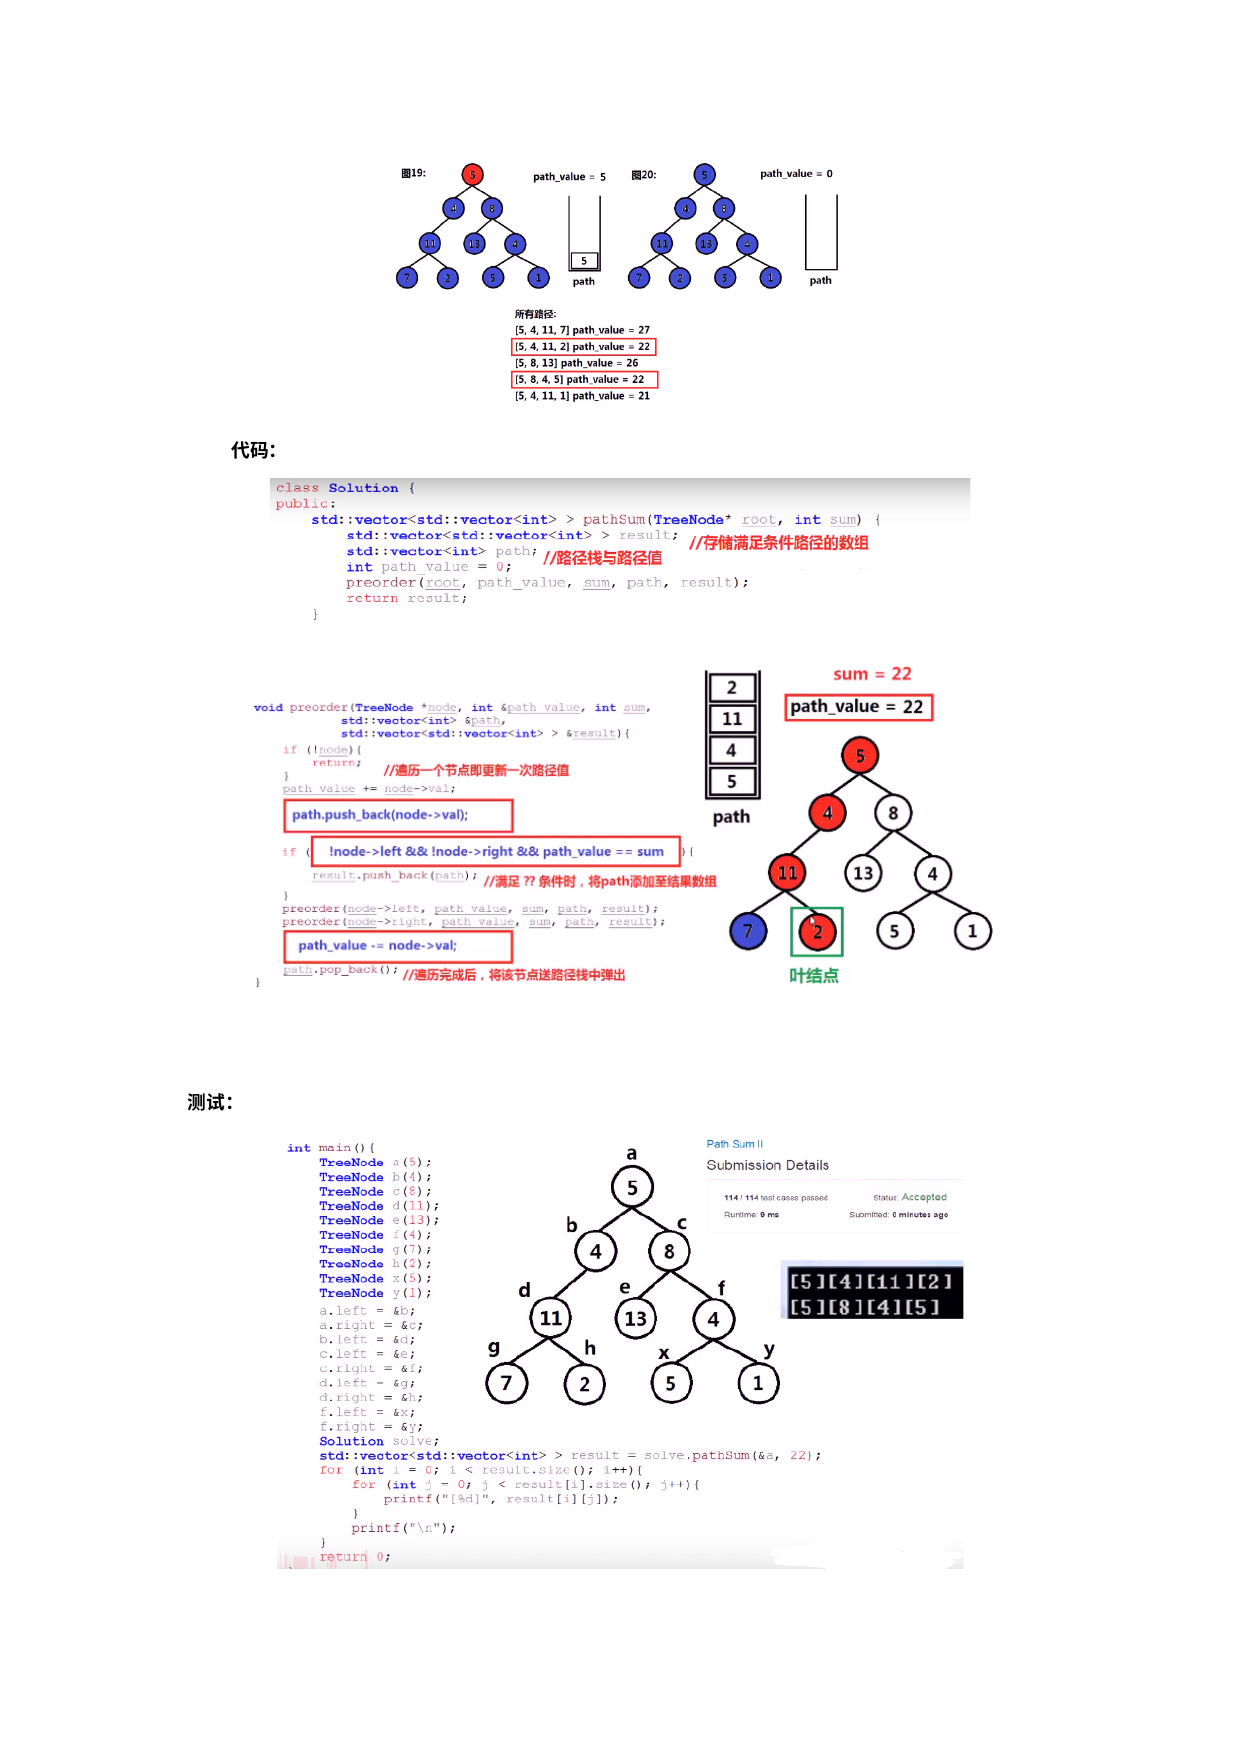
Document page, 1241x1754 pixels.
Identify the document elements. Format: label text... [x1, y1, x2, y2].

picture [389, 162, 851, 407]
text 代码： [187, 433, 1053, 465]
picture [277, 1131, 964, 1569]
picture [269, 478, 971, 623]
picture [237, 652, 1003, 1046]
text 测试： [187, 1085, 1053, 1118]
